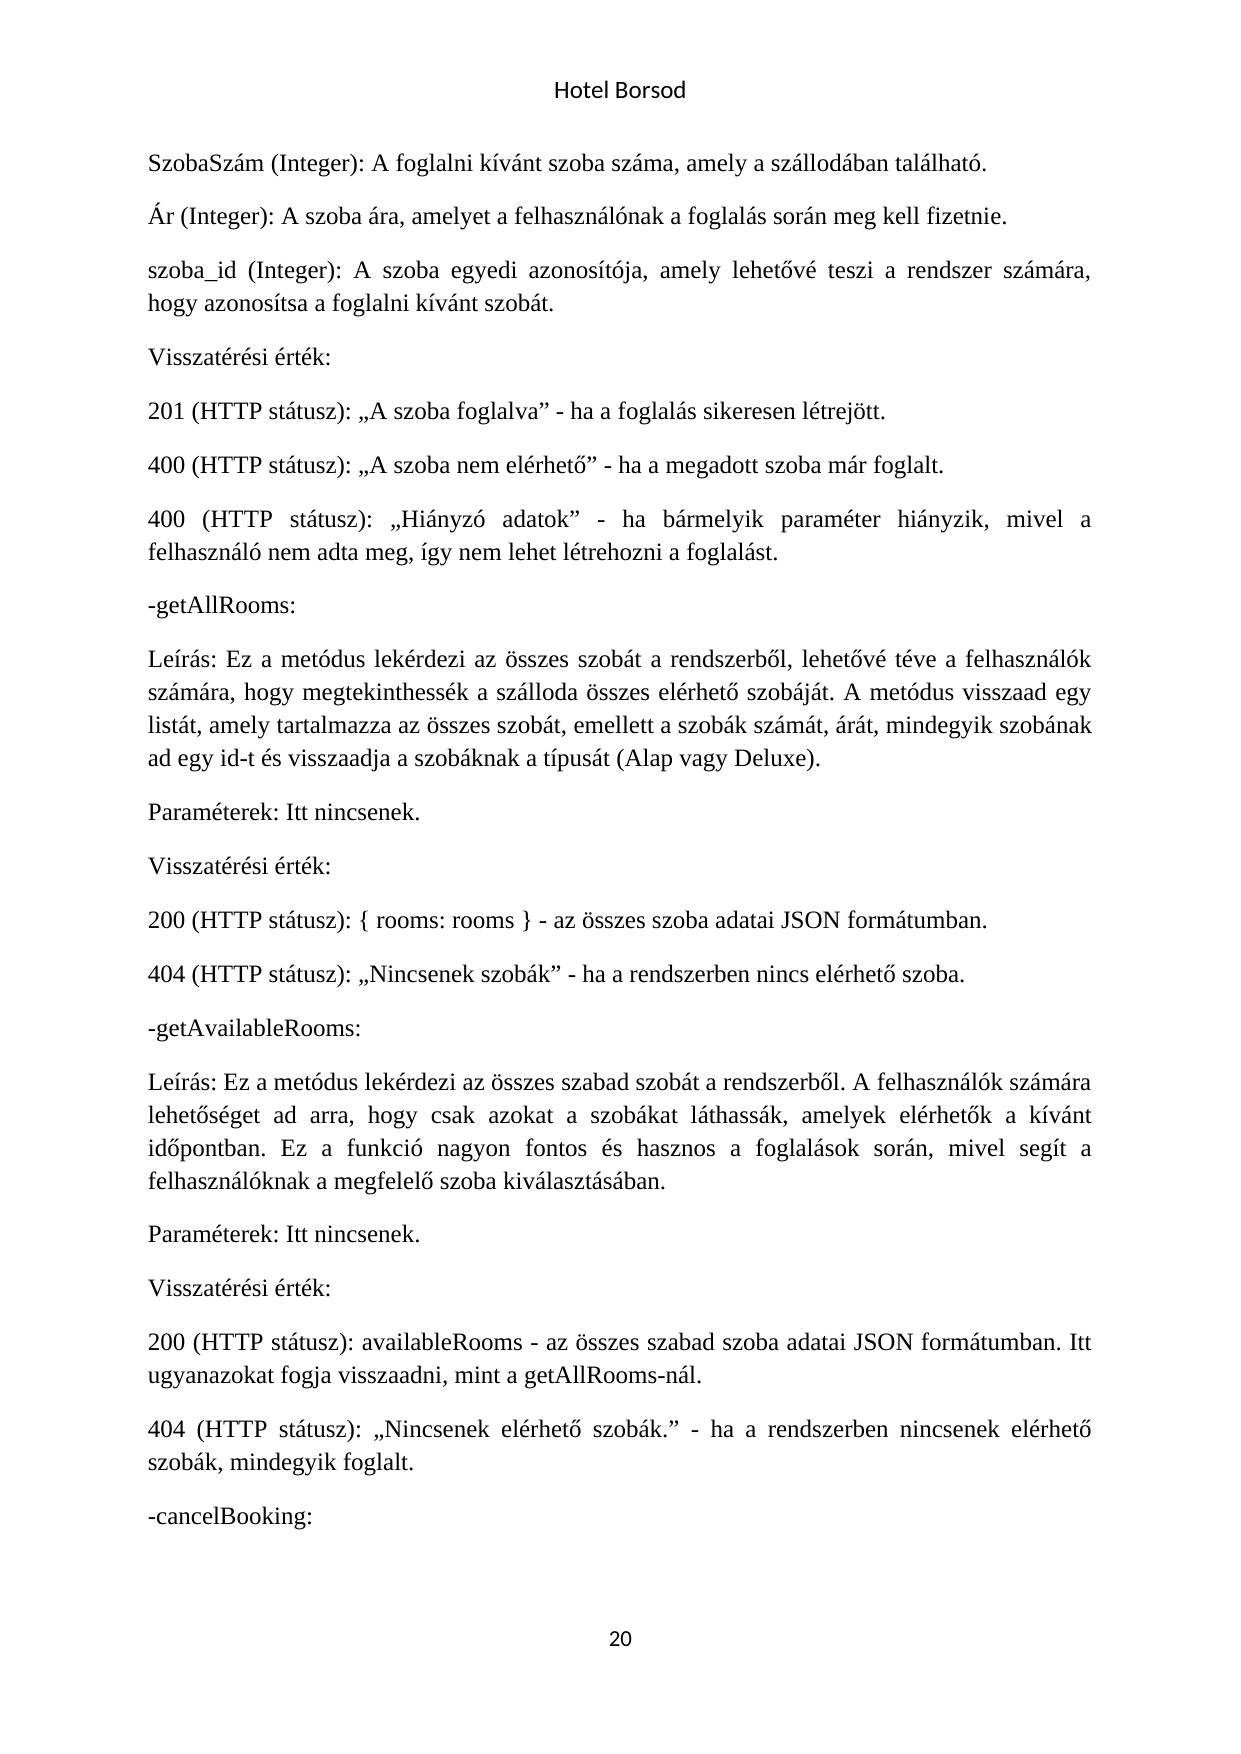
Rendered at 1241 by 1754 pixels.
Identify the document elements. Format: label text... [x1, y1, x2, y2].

text Paraméterek: Itt nincsenek. [148, 797, 1093, 826]
text Leírás: Ez a metódus lekérdezi az összes szobát a rendszerből, lehetővé téve a felhasználók számára, hogy megtekinthessék a szálloda összes elérhető szobáját. A metódus visszaad egy listát, amely tartalmazza az összes szobát, emellett a szobák számát, árát, mindegyik szobának ad egy id-t és visszaadja a szobáknak a típusát (Alap vagy Deluxe). [148, 644, 1093, 772]
text Paraméterek: Itt nincsenek. [148, 1219, 1093, 1248]
text Visszatérési érték: [148, 851, 1093, 880]
text -getAllRooms: [148, 591, 1093, 619]
text 400 (HTTP státusz): „A szoba nem elérhető” - ha a megadott szoba már foglalt. [148, 450, 1093, 479]
text Leírás: Ez a metódus lekérdezi az összes szabad szobát a rendszerből. A felhasználók számára lehetőséget ad arra, hogy csak azokat a szobákat láthassák, amelyek elérhetők a kívánt időpontban. Ez a funkció nagyon fontos és hasznos a foglalások során, mivel segít a felhasználóknak a megfelelő szoba kiválasztásában. [148, 1067, 1093, 1194]
text Ár (Integer): A szoba ára, amelyet a felhasználónak a foglalás során meg kell fizetnie. [148, 201, 1093, 230]
text Visszatérési érték: [148, 1273, 1093, 1302]
text 200 (HTTP státusz): availableRooms - az összes szabad szoba adatai JSON formátumban. Itt ugyanazokat fogja visszaadni, mint a getAllRooms-nál. [148, 1327, 1093, 1389]
text -getAvailableRooms: [148, 1013, 1093, 1042]
text 201 (HTTP státusz): „A szoba foglalva” - ha a foglalás sikeresen létrejött. [148, 396, 1093, 425]
text 200 (HTTP státusz): { rooms: rooms } - az összes szoba adatai JSON formátumban. [148, 905, 1093, 934]
text -cancelBooking: [148, 1501, 1093, 1530]
text Visszatérési érték: [148, 342, 1093, 371]
text 404 (HTTP státusz): „Nincsenek szobák” - ha a rendszerben nincs elérhető szoba. [148, 959, 1093, 988]
text SzobaSzám (Integer): A foglalni kívánt szoba száma, amely a szállodában található. [148, 148, 1093, 176]
text 404 (HTTP státusz): „Nincsenek elérhető szobák.” - ha a rendszerben nincsenek elérhető szobák, mindegyik foglalt. [148, 1414, 1093, 1476]
text szoba_id (Integer): A szoba egyedi azonosítója, amely lehetővé teszi a rendszer számára, hogy azonosítsa a foglalni kívánt szobát. [148, 255, 1093, 317]
text 400 (HTTP státusz): „Hiányzó adatok” - ha bármelyik paraméter hiányzik, mivel a felhasználó nem adta meg, így nem lehet létrehozni a foglalást. [148, 504, 1093, 566]
